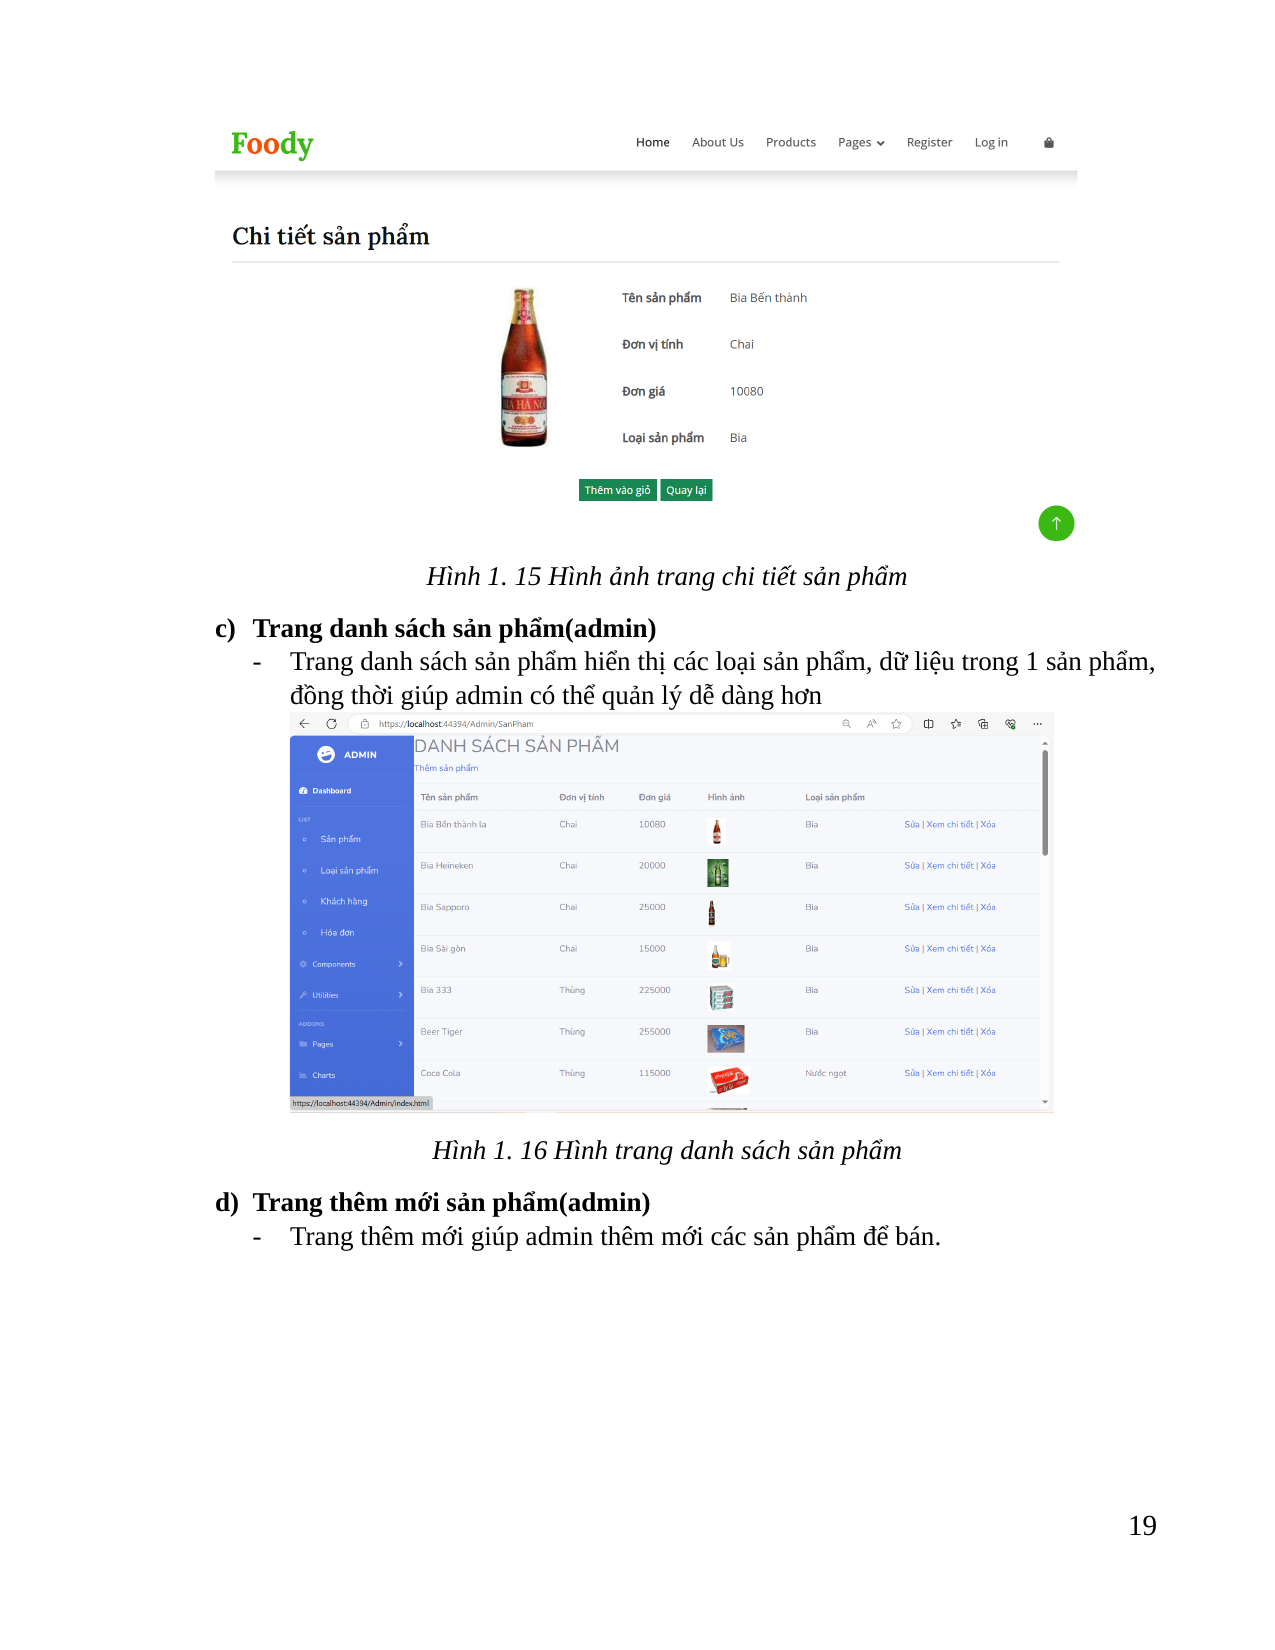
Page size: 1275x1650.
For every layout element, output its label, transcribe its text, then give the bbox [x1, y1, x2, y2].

text Hình 1. 15 Hình ảnh trang chi tiết sản phẩm [177, 560, 1157, 591]
list Trang danh sách sản phẩm hiển thị các loại sản phẩm, dữ liệu trong 1 sản phẩm, đồng thời giúp admin có thể quản lý dễ dàng hơn [252, 645, 1157, 710]
picture [289, 712, 1055, 1113]
picture [214, 118, 1078, 541]
text Hình 1. 16 Hình trang danh sách sản phẩm [177, 1134, 1157, 1166]
list Trang thêm mới giúp admin thêm mới các sản phẩm để bán. [252, 1220, 1157, 1251]
subtitle Trang thêm mới sản phẩm(admin) [215, 1186, 1157, 1217]
subtitle Trang danh sách sản phẩm(admin) [215, 612, 1157, 643]
